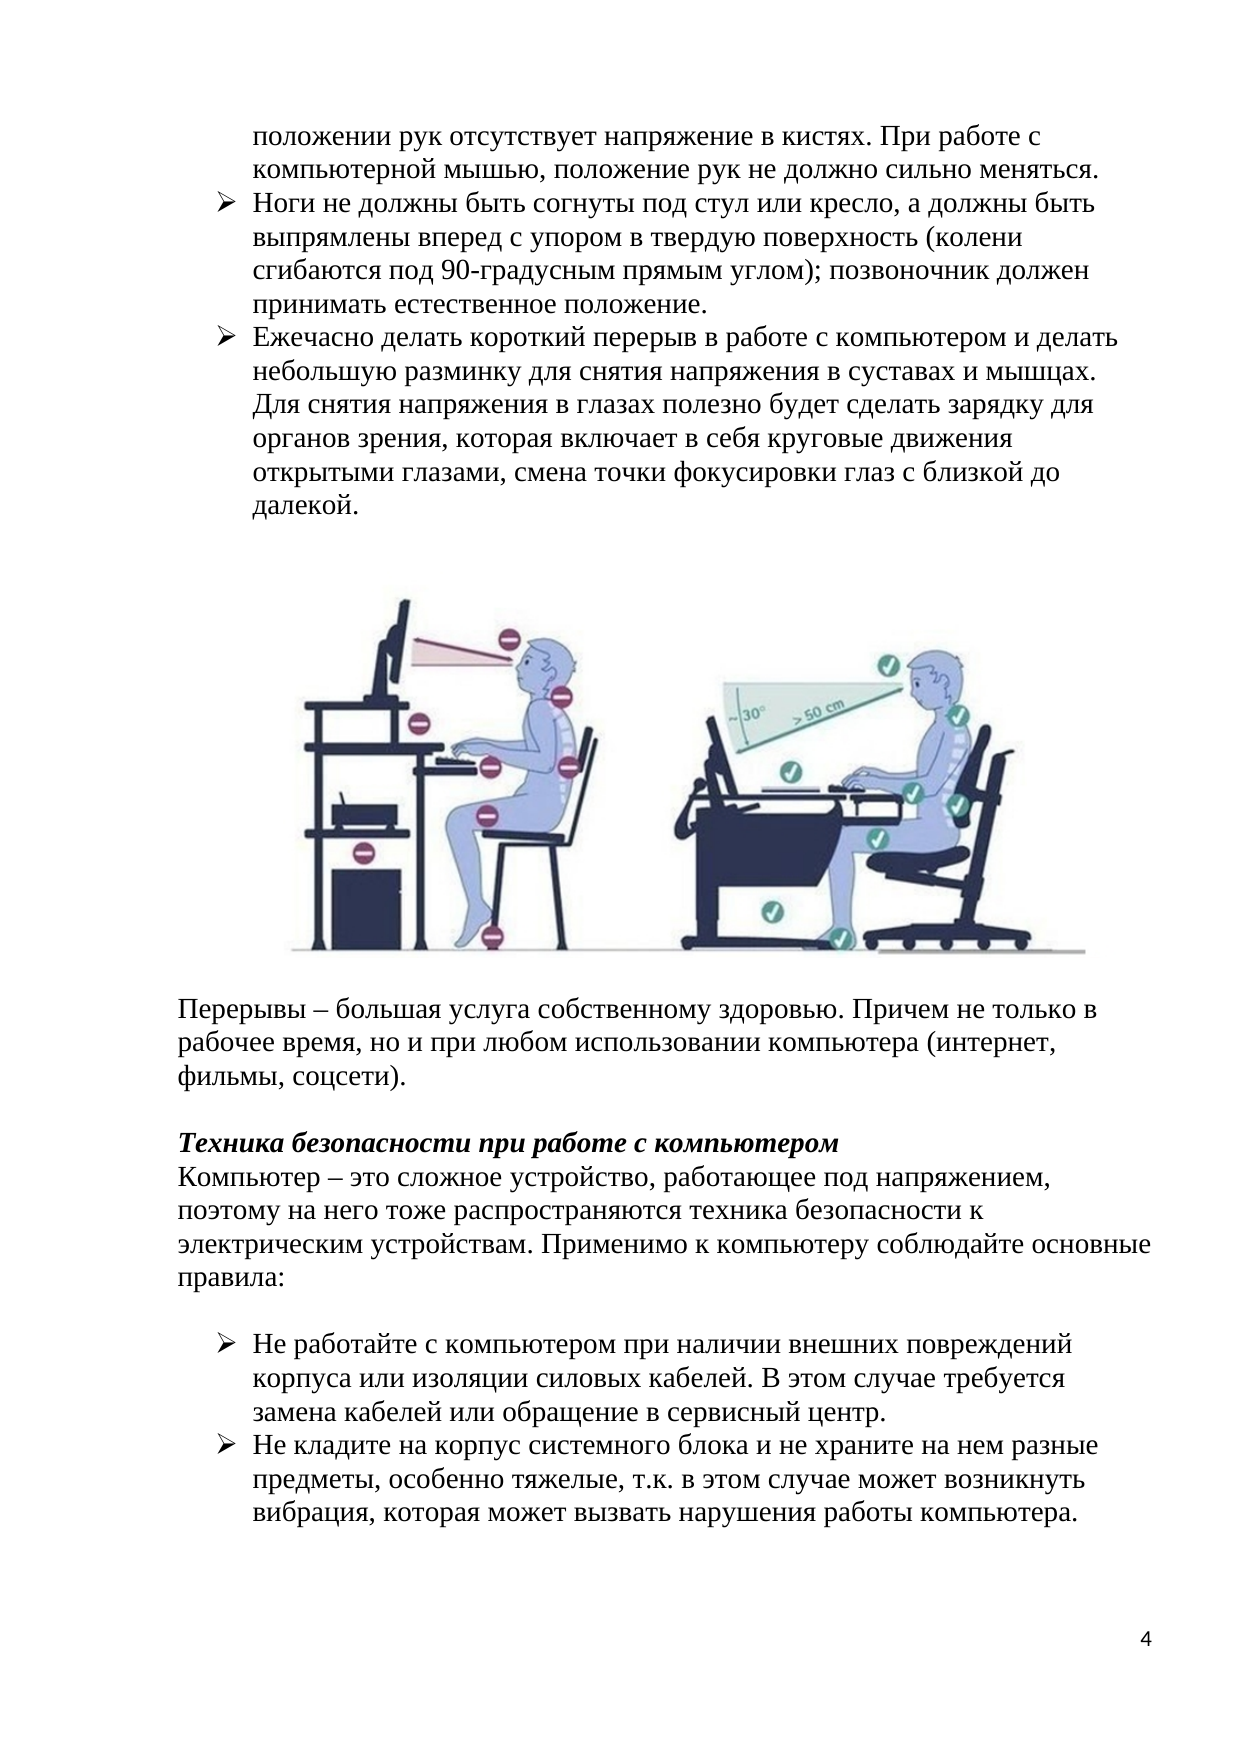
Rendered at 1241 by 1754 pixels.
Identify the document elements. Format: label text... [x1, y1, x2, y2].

list Не кладите на корпус системного блока и не храните на нем разные предметы, особенно тяжелые, т.к. в этом случае может возникнуть вибрация, которая может вызвать нарушения работы компьютера. [215, 1427, 1152, 1528]
text Компьютер – это сложное устройство, работающее под напряжением, поэтому на него тоже распространяются техника безопасности к электрическим устройствам. Применимо к компьютеру соблюдайте основные правила: [177, 1159, 1152, 1293]
text Техника безопасности при работе с компьютером [177, 1125, 1152, 1159]
list Ежечасно делать короткий перерыв в работе с компьютером и делать небольшую разминку для снятия напряжения в суставах и мышцах. Для снятия напряжения в глазах полезно будет сделать зарядку для органов зрения, которая включает в себя круговые движения открытыми глазами, смена точки фокусировки глаз с близкой до далекой. [215, 319, 1152, 521]
list Ноги не должны быть согнуты под стул или кресло, а должны быть выпрямлены вперед с упором в твердую поверхность (колени сгибаются под 90-градусным прямым углом); позвоночник должен принимать естественное положение. [215, 185, 1152, 319]
text Перерывы – большая услуга собственному здоровью. Причем не только в рабочее время, но и при любом использовании компьютера (интернет, фильмы, соцсети). [177, 991, 1152, 1092]
list Не работайте с компьютером при наличии внешних повреждений корпуса или изоляции силовых кабелей. В этом случае требуется замена кабелей или обращение в сервисный центр. [215, 1326, 1152, 1427]
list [215, 118, 1152, 185]
picture [177, 554, 1153, 958]
